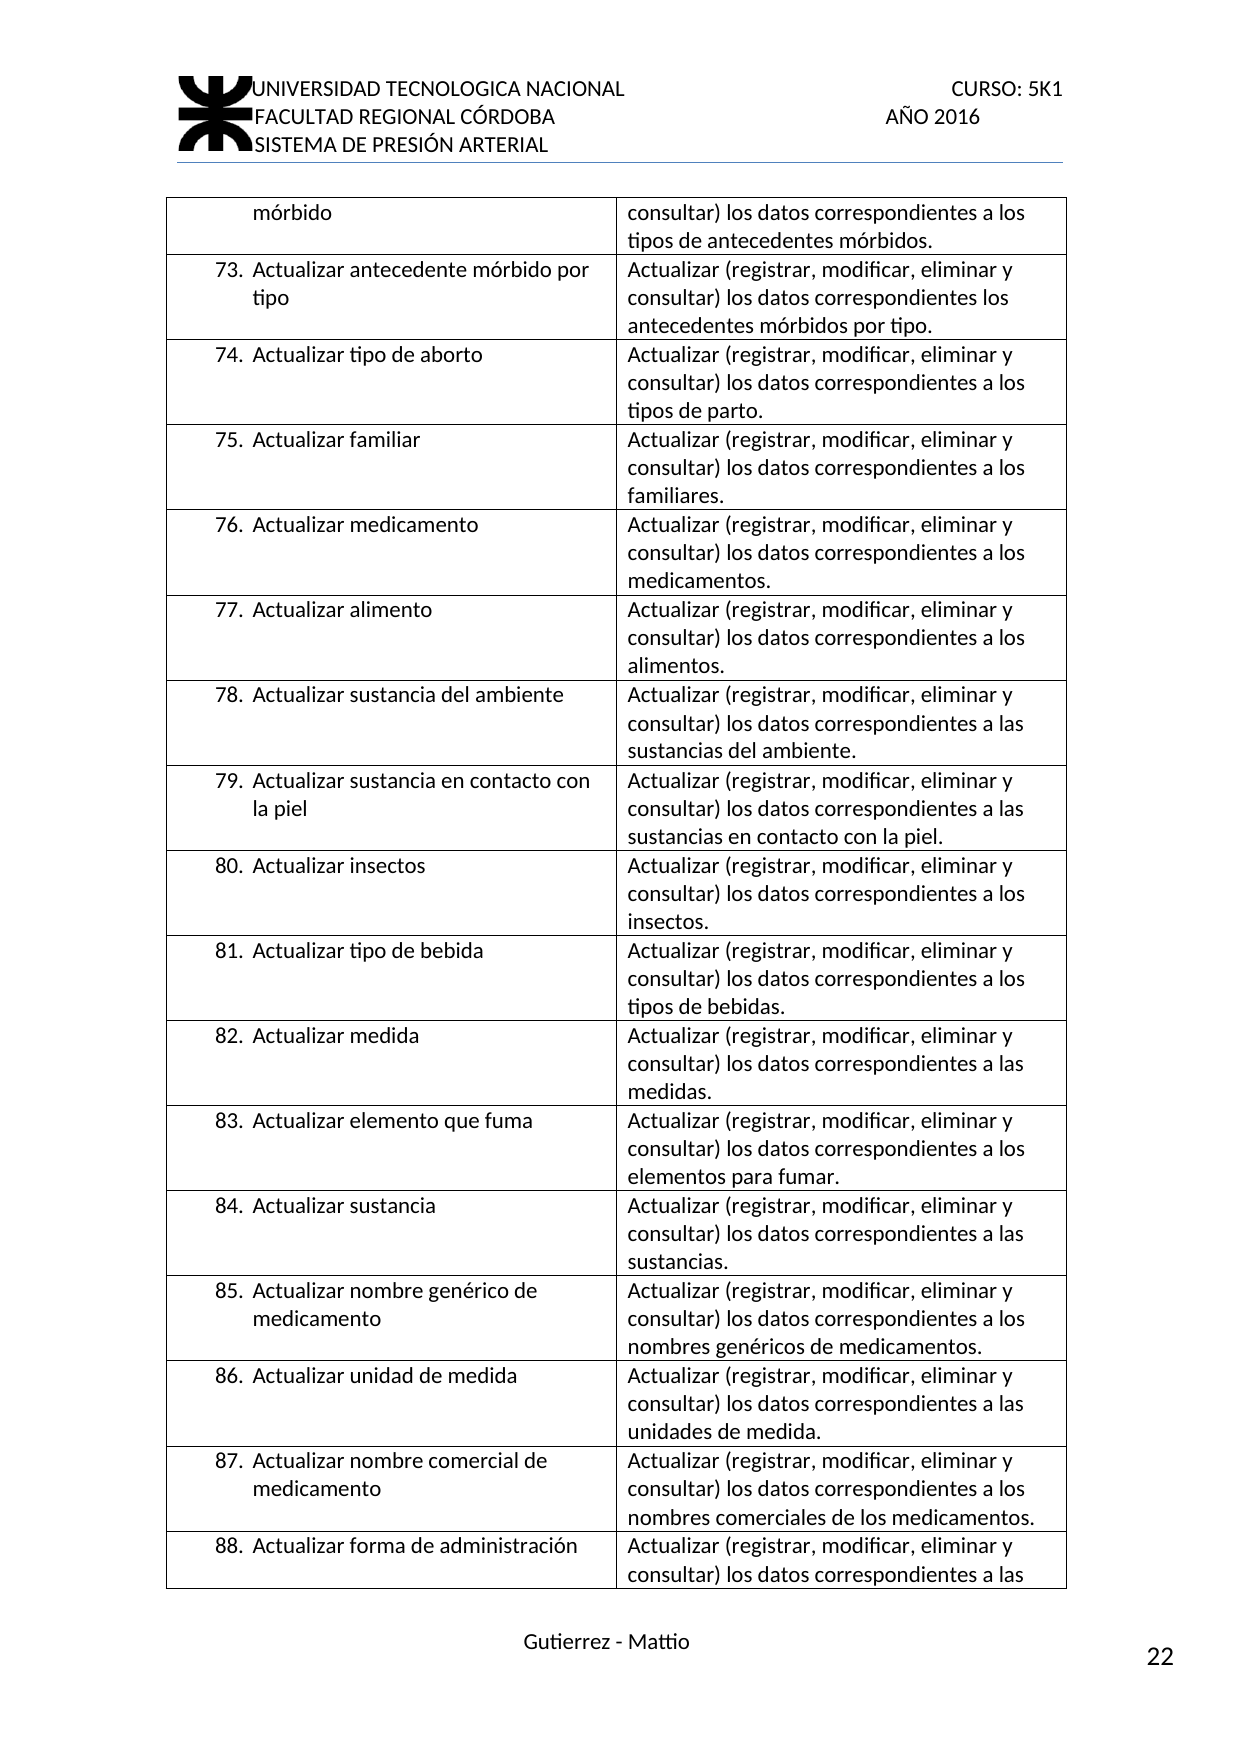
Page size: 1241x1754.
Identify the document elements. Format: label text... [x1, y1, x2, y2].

table_cell Actualizar (registrar, modificar, eliminar y consultar) los datos correspondientes a las sustancias del ambiente. [617, 681, 1066, 765]
table_cell Actualizar insectos [167, 851, 616, 935]
table_cell Actualizar tipo de aborto [167, 340, 616, 424]
table_cell Actualizar (registrar, modificar, eliminar y consultar) los datos correspondientes a los nombres genéricos de medicamentos. [617, 1276, 1066, 1360]
table_cell Actualizar (registrar, modificar, eliminar y consultar) los datos correspondientes a los nombres comerciales de los medicamentos. [617, 1447, 1066, 1531]
table_cell Actualizar (registrar, modificar, eliminar y consultar) los datos correspondientes a los elementos para fumar. [617, 1106, 1066, 1190]
table_cell Actualizar (registrar, modificar, eliminar y consultar) los datos correspondientes a los insectos. [617, 851, 1066, 935]
picture [178, 76, 253, 151]
table_cell Actualizar (registrar, modificar, eliminar y consultar) los datos correspondientes a los tipos de bebidas. [617, 936, 1066, 1020]
table_cell Actualizar (registrar, modificar, eliminar y consultar) los datos correspondientes a las sustancias en contacto con la piel. [617, 766, 1066, 850]
table_cell Actualizar sustancia del ambiente [167, 681, 616, 765]
table_cell Actualizar (registrar, modificar, eliminar y consultar) los datos correspondientes a los medicamentos. [617, 510, 1066, 594]
table_cell Actualizar (registrar, modificar, eliminar y consultar) los datos correspondientes a los familiares. [617, 425, 1066, 509]
table_cell Actualizar (registrar, modificar, eliminar y consultar) los datos correspondientes a las sustancias. [617, 1191, 1066, 1275]
table_cell Actualizar tipo de bebida [167, 936, 616, 1020]
table_cell Actualizar medida [167, 1021, 616, 1105]
table_cell Actualizar tipo de antecedente mórbido [167, 198, 616, 254]
table_cell Actualizar nombre genérico de medicamento [167, 1276, 616, 1360]
table_cell Actualizar (registrar, modificar, eliminar y consultar) los datos correspondientes a los alimentos. [617, 596, 1066, 679]
table_cell Actualizar (registrar, modificar, eliminar y consultar) los datos correspondientes los antecedentes mórbidos por tipo. [617, 255, 1066, 339]
table_cell Actualizar forma de administración [167, 1532, 616, 1588]
table_cell Actualizar medicamento [167, 510, 616, 594]
table_cell Actualizar familiar [167, 425, 616, 509]
table_cell Actualizar nombre comercial de medicamento [167, 1447, 616, 1531]
table_cell Actualizar (registrar, modificar, eliminar y consultar) los datos correspondientes a las formas de administración de medicamentos. [617, 1532, 1066, 1588]
table_cell Actualizar (registrar, modificar, eliminar y consultar) los datos correspondientes a los tipos de parto. [617, 340, 1066, 424]
table_cell Actualizar alimento [167, 596, 616, 679]
table_cell Actualizar (registrar, modificar, eliminar y consultar) los datos correspondientes a las unidades de medida. [617, 1361, 1066, 1446]
table_cell Actualizar elemento que fuma [167, 1106, 616, 1190]
table_cell Actualizar antecedente mórbido por tipo [167, 255, 616, 339]
table_cell Actualizar (registrar, modificar, eliminar y consultar) los datos correspondientes a los tipos de antecedentes mórbidos. [617, 198, 1066, 254]
table_cell Actualizar sustancia [167, 1191, 616, 1275]
table_cell Actualizar (registrar, modificar, eliminar y consultar) los datos correspondientes a las medidas. [617, 1021, 1066, 1105]
table_cell Actualizar unidad de medida [167, 1361, 616, 1446]
table_cell Actualizar sustancia en contacto con la piel [167, 766, 616, 850]
